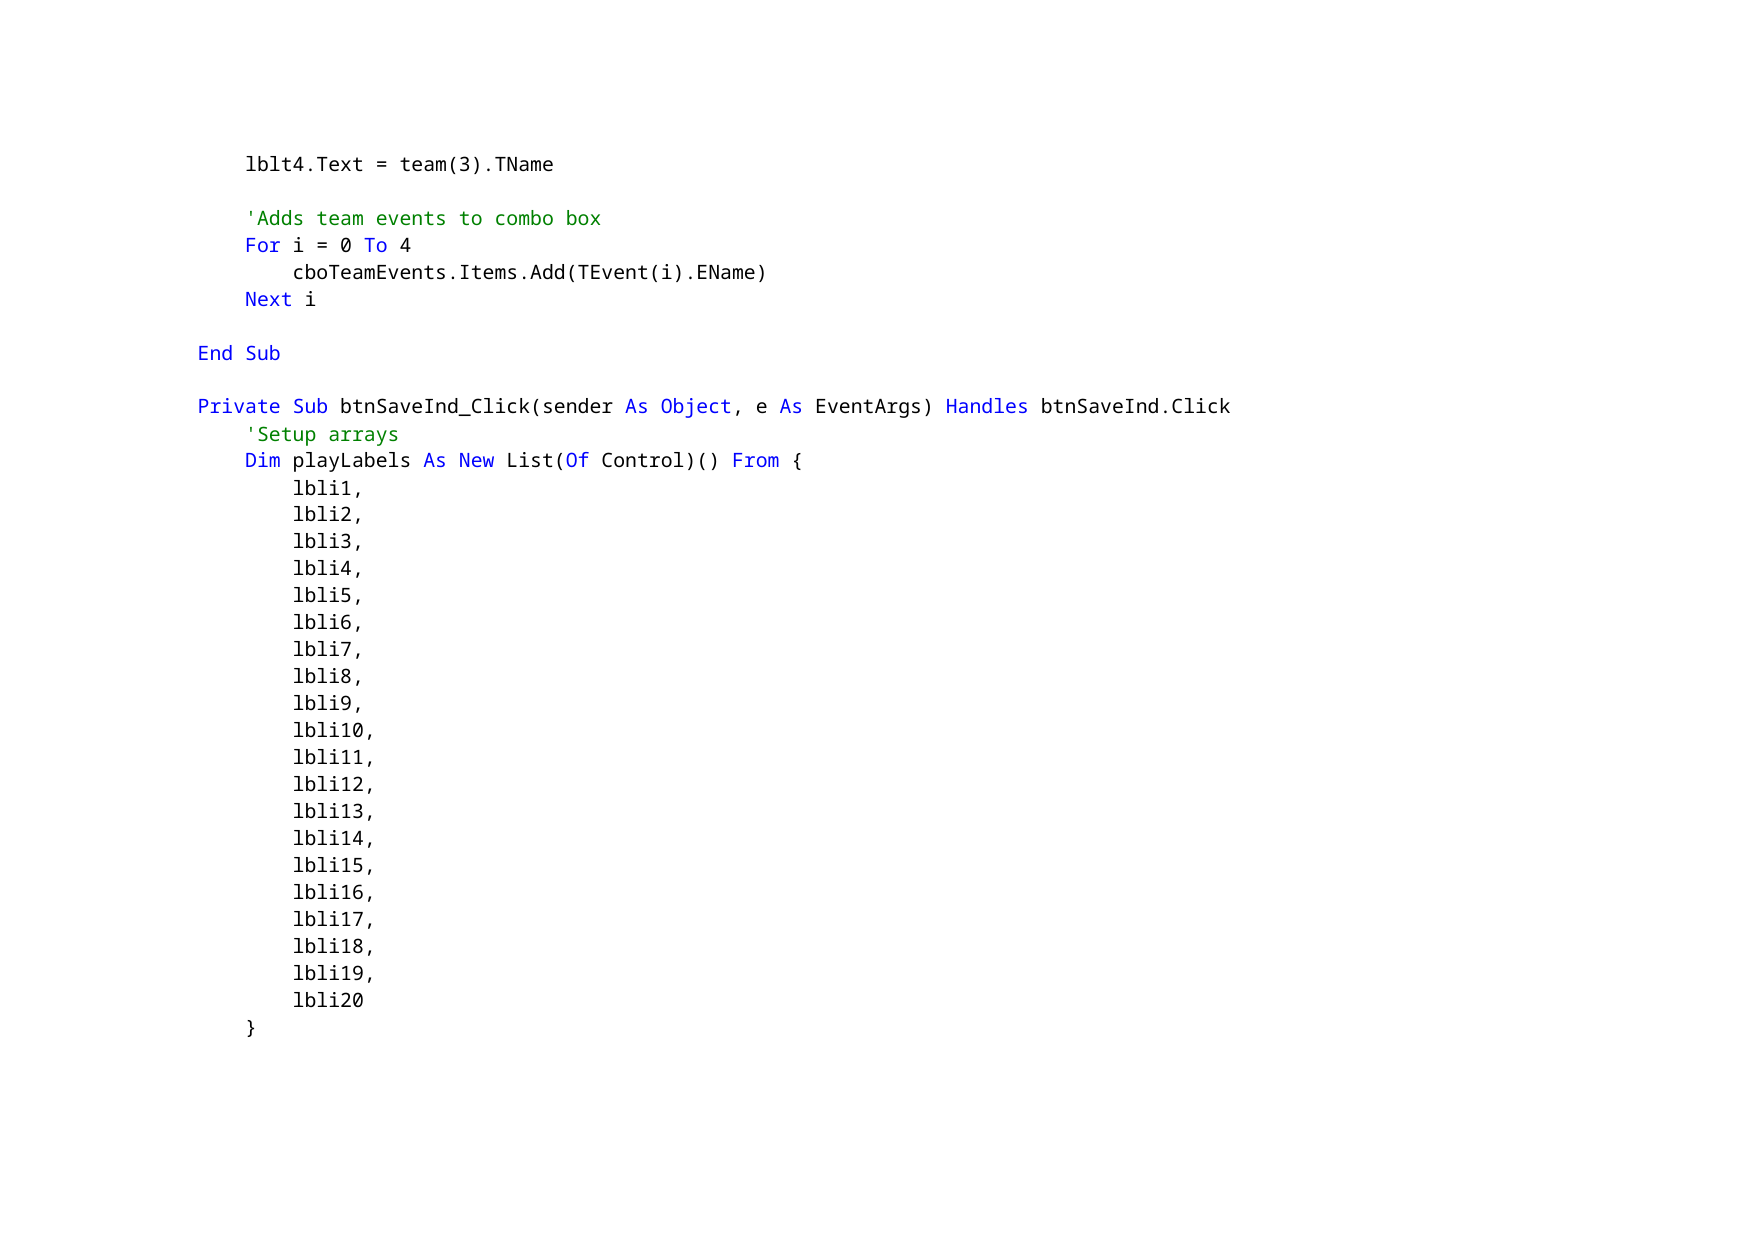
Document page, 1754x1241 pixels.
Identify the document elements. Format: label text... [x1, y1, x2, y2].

text Dim playLabels As New List(Of Control)() From { [150, 447, 1604, 474]
text lbli3, [150, 528, 1604, 555]
text lbli20 [150, 986, 1604, 1013]
text Next i [150, 285, 1604, 312]
text lbli16, [150, 878, 1604, 905]
text lbli4, [150, 555, 1604, 582]
text lbli17, [150, 905, 1604, 932]
text 'Setup arrays [150, 420, 1604, 447]
text lbli5, [150, 582, 1604, 609]
text lbli10, [150, 717, 1604, 743]
text 'Adds team events to combo box [150, 204, 1604, 231]
text lbli7, [150, 636, 1604, 663]
text lbli18, [150, 932, 1604, 959]
text For i = 0 To 4 [150, 231, 1604, 258]
text lbli8, [150, 663, 1604, 689]
text lbli14, [150, 824, 1604, 851]
text lbli6, [150, 609, 1604, 636]
text End Sub [150, 339, 1604, 366]
text lbli11, [150, 743, 1604, 771]
text cboTeamEvents.Items.Add(TEvent(i).EName) [150, 258, 1604, 285]
text lbli13, [150, 797, 1604, 824]
text lbli19, [150, 959, 1604, 986]
text lblt4.Text = team(3).TName [150, 150, 1604, 177]
text Private Sub btnSaveInd_Click(sender As Object, e As EventArgs) Handles btnSaveInd.Click [150, 393, 1604, 420]
text lbli2, [150, 501, 1604, 528]
text lbli9, [150, 689, 1604, 717]
text lbli12, [150, 771, 1604, 797]
text } [150, 1013, 1604, 1040]
text lbli1, [150, 474, 1604, 501]
text lbli15, [150, 851, 1604, 878]
